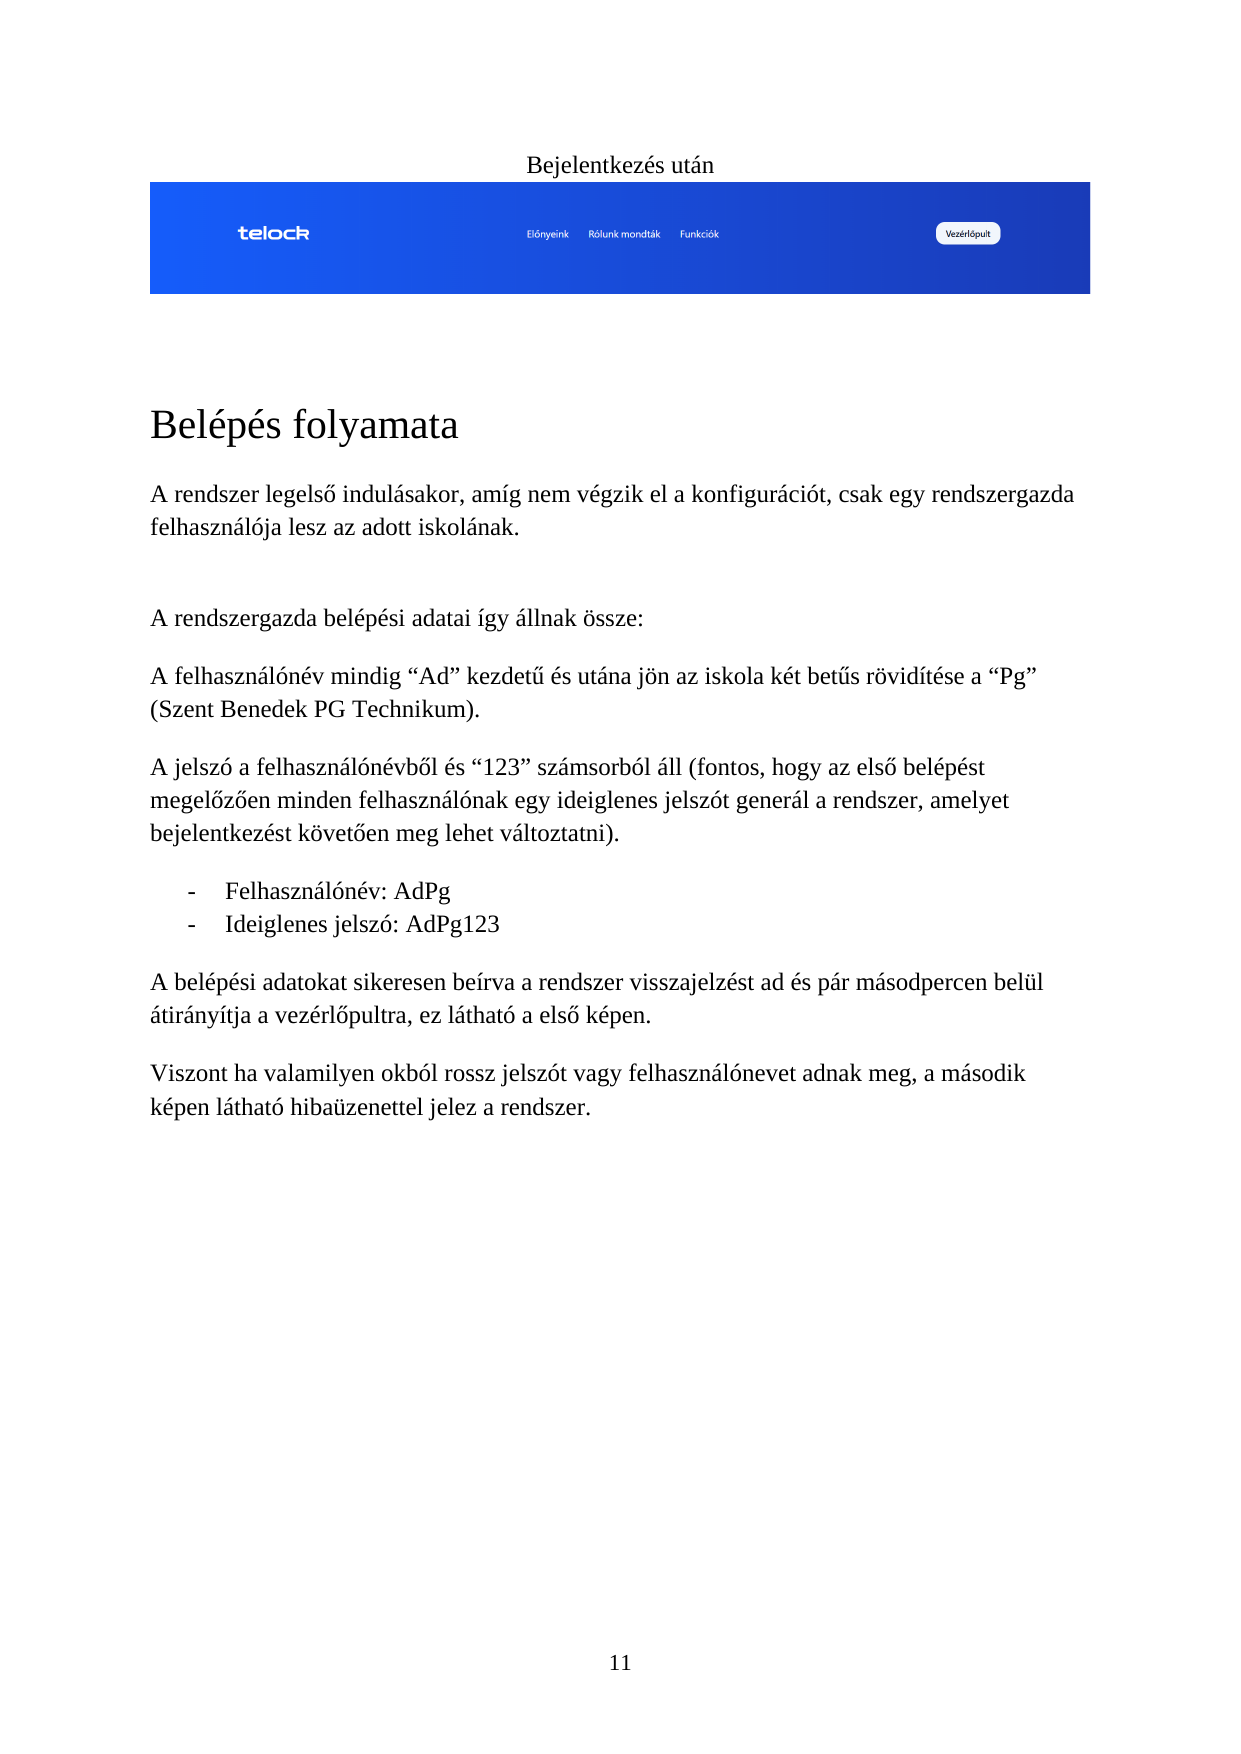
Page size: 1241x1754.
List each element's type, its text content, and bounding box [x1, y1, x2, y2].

picture [150, 182, 1091, 294]
subtitle Belépés folyamata [150, 399, 1090, 447]
text Bejelentkezés után [150, 150, 1090, 182]
text A jelszó a felhasználónévből és “123” számsorból áll (fontos, hogy az első belépést megelőzően minden felhasználónak egy ideiglenes jelszót generál a rendszer, amelyet bejelentkezést követően meg lehet változtatni). [150, 752, 1090, 847]
text A rendszergazda belépési adatai így állnak össze: [150, 570, 1090, 632]
list Felhasználónév: AdPg [187, 876, 1090, 905]
list Ideiglenes jelszó: AdPg123 [187, 909, 1090, 938]
text A belépési adatokat sikeresen beírva a rendszer visszajelzést ad és pár másodpercen belül átirányítja a vezérlőpultra, ez látható a első képen. [150, 967, 1090, 1029]
text Viszont ha valamilyen okból rossz jelszót vagy felhasználónevet adnak meg, a második képen látható hibaüzenettel jelez a rendszer. [150, 1058, 1090, 1120]
text A felhasználónév mindig “Ad” kezdetű és utána jön az iskola két betűs rövidítése a “Pg” (Szent Benedek PG Technikum). [150, 661, 1090, 723]
text A rendszer legelső indulásakor, amíg nem végzik el a konfigurációt, csak egy rendszergazda felhasználója lesz az adott iskolának. [150, 479, 1090, 541]
